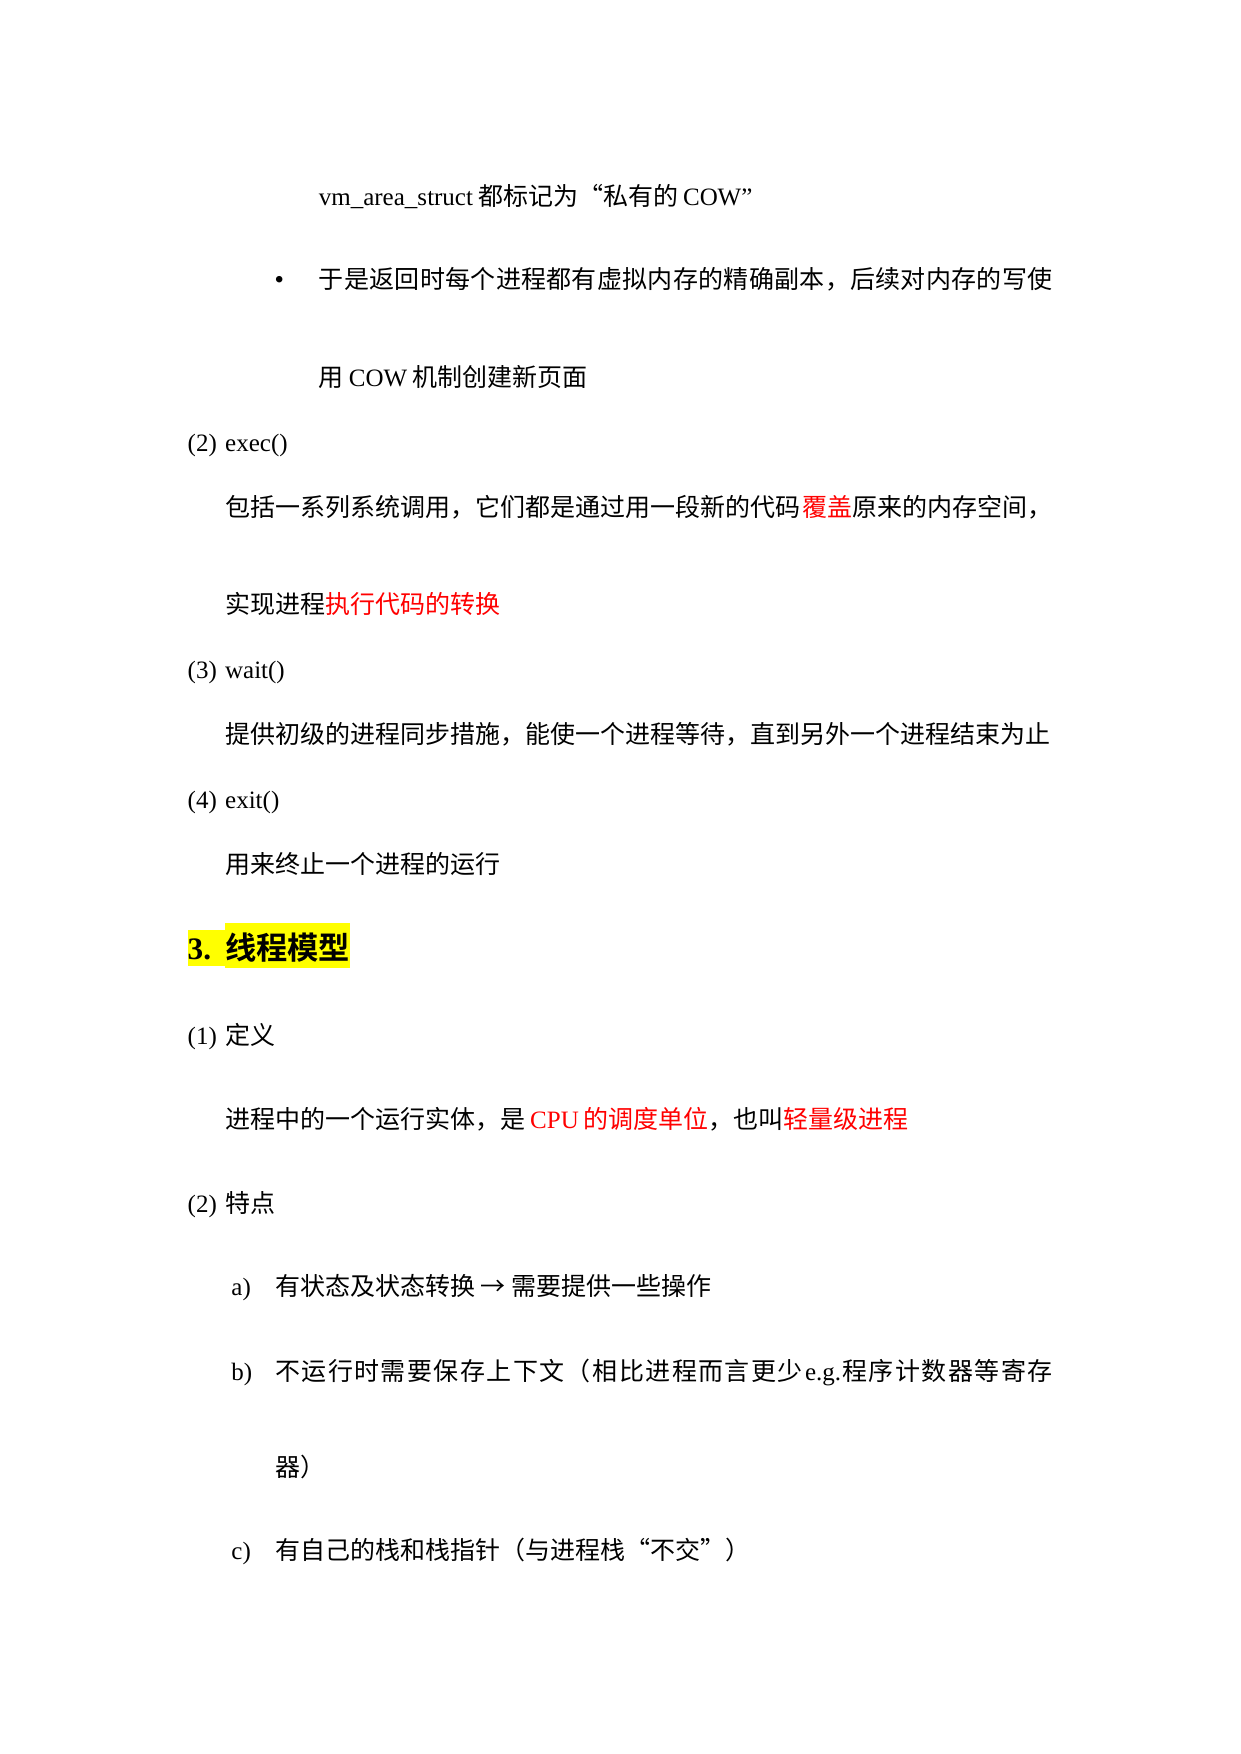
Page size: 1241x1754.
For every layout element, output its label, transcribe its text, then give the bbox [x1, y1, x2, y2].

list 于是返回时每个进程都有虚拟内存的精确副本，后续对内存的写使用COW机制创建新页面 [275, 245, 1053, 408]
list 特点 [187, 1169, 1053, 1234]
list ﻿将两个进程中的每个页面均标记为只读，﻿两个进程的每个vm_area_struct都标记为“私有的COW” [275, 162, 1053, 227]
list 有状态及状态转换 → 需要提供一些操作 [231, 1252, 1053, 1317]
text 提供初级的进程同步措施，能使一个进程等待，直到另外一个进程结束为止 [187, 700, 1053, 765]
list exec() [187, 426, 1053, 458]
list 有自己的栈和栈指针（与进程栈“不交”） [231, 1516, 1053, 1581]
subtitle 线程模型 [187, 913, 1053, 978]
list wait() [187, 653, 1053, 686]
text 用来终止一个进程的运行 [187, 830, 1053, 895]
list 定义 [187, 1001, 1053, 1066]
list exit() [187, 783, 1053, 816]
list 不运行时需要保存上下文（相比进程而言更少﻿e.g.程序计数器等寄存器） [231, 1336, 1053, 1498]
list 包括一系列系统调用，它们都是通过用一段新的代码覆盖原来的内存空间，实现进程执行代码的转换 [225, 473, 1053, 635]
text 进程中的一个运行实体，是CPU的调度单位，也叫﻿轻量级进程 [225, 1084, 1053, 1149]
